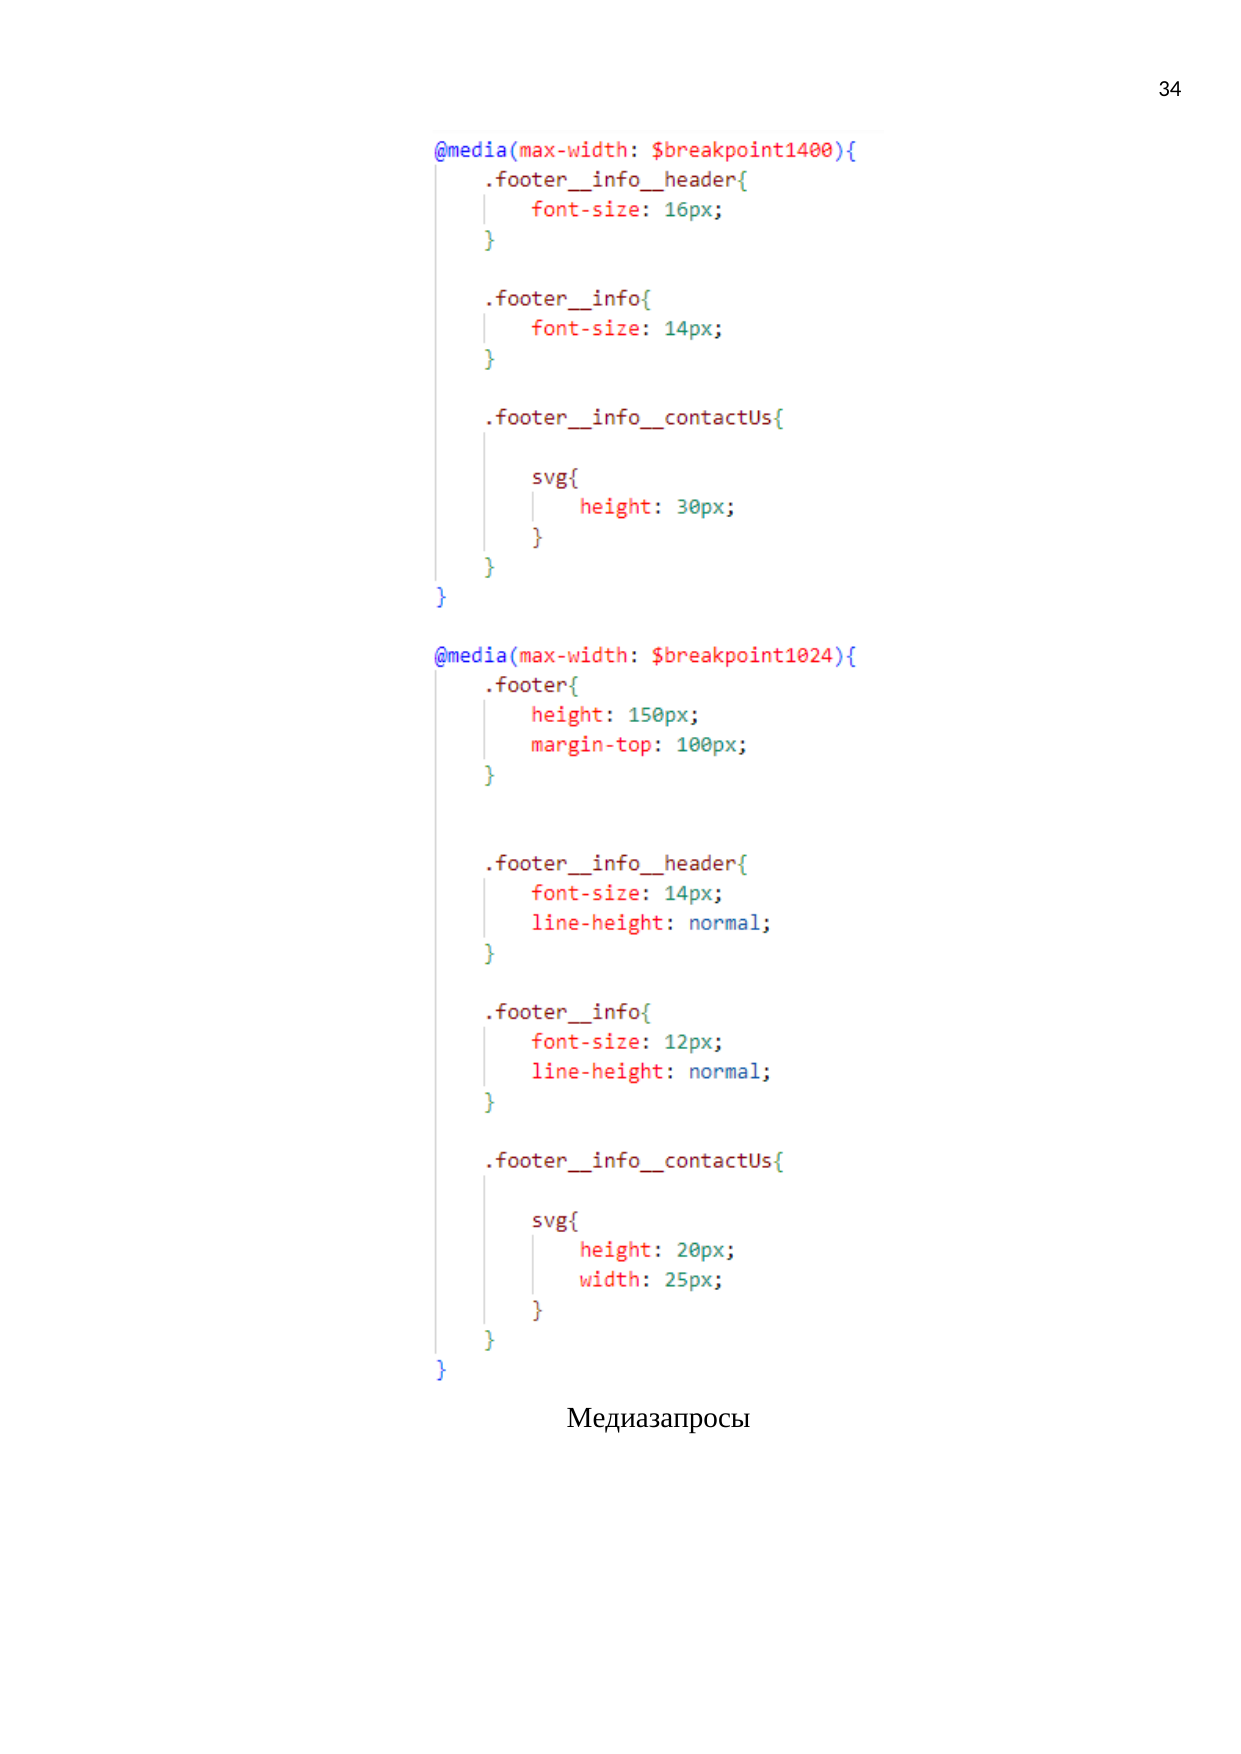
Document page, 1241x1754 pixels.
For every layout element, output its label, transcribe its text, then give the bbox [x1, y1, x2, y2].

picture [432, 130, 885, 1401]
text Медиазапросы [136, 1400, 1181, 1434]
